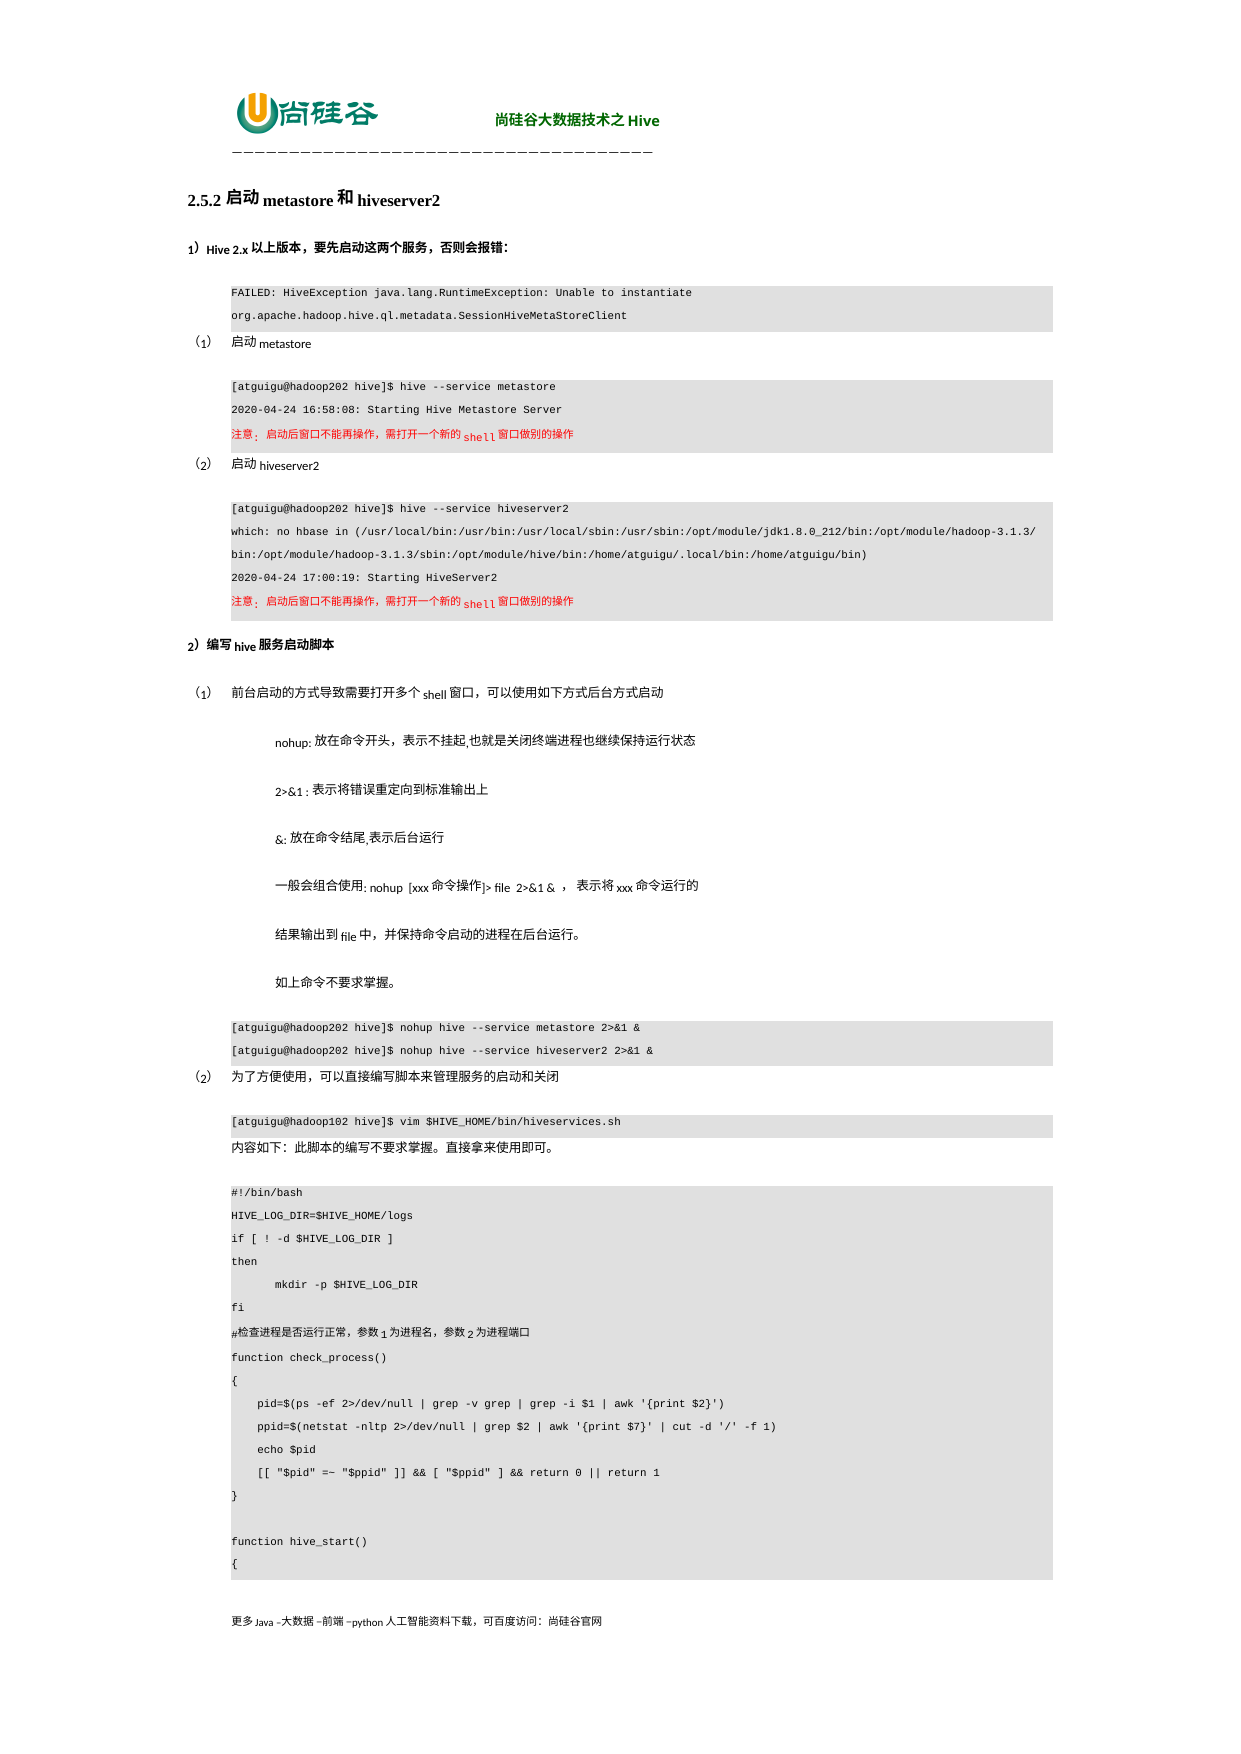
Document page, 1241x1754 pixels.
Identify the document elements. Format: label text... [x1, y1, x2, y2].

text ppid=$(netstat -nltp 2>/dev/null | grep $2 | awk '{print $7}' | cut -d '/' -f 1) [231, 1420, 1053, 1443]
text 注意: 启动后窗口不能再操作，需打开一个新的shell窗口做别的操作 [231, 426, 1053, 453]
text fi [231, 1301, 1053, 1323]
text [atguigu@hadoop102 hive]$ vim $HIVE_HOME/bin/hiveservices.sh [231, 1115, 1053, 1138]
text if [ ! -d $HIVE_LOG_DIR ] [231, 1232, 1053, 1255]
text [atguigu@hadoop202 hive]$ nohup hive --service metastore 2>&1 & [231, 1021, 1053, 1043]
list 一般会组合使用: nohup [xxx命令操作]> file 2>&1 & ， 表示将xxx命令运行的 [231, 876, 1053, 908]
text 2）编写hive服务启动脚本 [187, 634, 1053, 666]
list nohup: 放在命令开头，表示不挂起,也就是关闭终端进程也继续保持运行状态 [231, 731, 1053, 763]
list 2>&1 : 表示将错误重定向到标准输出上 [231, 779, 1053, 811]
list &: 放在命令结尾,表示后台运行 [231, 827, 1053, 860]
text { [231, 1374, 1053, 1397]
subtitle 2.5.2 启动metastore和hiveserver2 [187, 172, 1053, 237]
text HIVE_LOG_DIR=$HIVE_HOME/logs [231, 1209, 1053, 1232]
text #检查进程是否运行正常，参数1为进程名，参数2为进程端口 [231, 1323, 1053, 1351]
text [atguigu@hadoop202 hive]$ hive --service metastore [231, 380, 1053, 403]
list 如上命令不要求掌握。 [231, 972, 1053, 1005]
text pid=$(ps -ef 2>/dev/null | grep -v grep | grep -i $1 | awk '{print $2}') [231, 1397, 1053, 1420]
list 前台启动的方式导致需要打开多个shell窗口，可以使用如下方式后台方式启动 [187, 682, 1053, 715]
text [atguigu@hadoop202 hive]$ nohup hive --service hiveserver2 2>&1 & [231, 1043, 1053, 1066]
list 启动metastore [187, 332, 1053, 364]
text #!/bin/bash [231, 1186, 1053, 1209]
text 2020-04-24 17:00:19: Starting HiveServer2 [231, 570, 1053, 593]
text function check_process() [231, 1351, 1053, 1374]
list 结果输出到file中，并保持命令启动的进程在后台运行。 [231, 924, 1053, 956]
text 注意: 启动后窗口不能再操作，需打开一个新的shell窗口做别的操作 [231, 593, 1053, 621]
text echo $pid [231, 1443, 1053, 1466]
text FAILED: HiveException java.lang.RuntimeException: Unable to instantiate org.apache.hadoop.hive.ql.metadata.SessionHiveMetaStoreClient [231, 286, 1053, 332]
text 2020-04-24 16:58:08: Starting Hive Metastore Server [231, 403, 1053, 426]
text function hive_start() [231, 1534, 1053, 1557]
text { [231, 1557, 1053, 1580]
text 1）Hive 2.x以上版本，要先启动这两个服务，否则会报错： [187, 237, 1053, 270]
text } [231, 1488, 1053, 1511]
text 内容如下：此脚本的编写不要求掌握。直接拿来使用即可。 [187, 1138, 1053, 1170]
text mkdir -p $HIVE_LOG_DIR [231, 1278, 1053, 1301]
text which: no hbase in (/usr/local/bin:/usr/bin:/usr/local/sbin:/usr/sbin:/opt/module/jdk1.8.0_212/bin:/opt/module/hadoop-3.1.3/bin:/opt/module/hadoop-3.1.3/sbin:/opt/module/hive/bin:/home/atguigu/.local/bin:/home/atguigu/bin) [231, 524, 1053, 570]
text [atguigu@hadoop202 hive]$ hive --service hiveserver2 [231, 502, 1053, 524]
list 为了方便使用，可以直接编写脚本来管理服务的启动和关闭 [187, 1066, 1053, 1099]
picture [231, 88, 382, 138]
list 启动 hiveserver2 [187, 453, 1053, 486]
text [[ "$pid" =~ "$ppid" ]] && [ "$ppid" ] && return 0 || return 1 [231, 1466, 1053, 1488]
text then [231, 1255, 1053, 1278]
